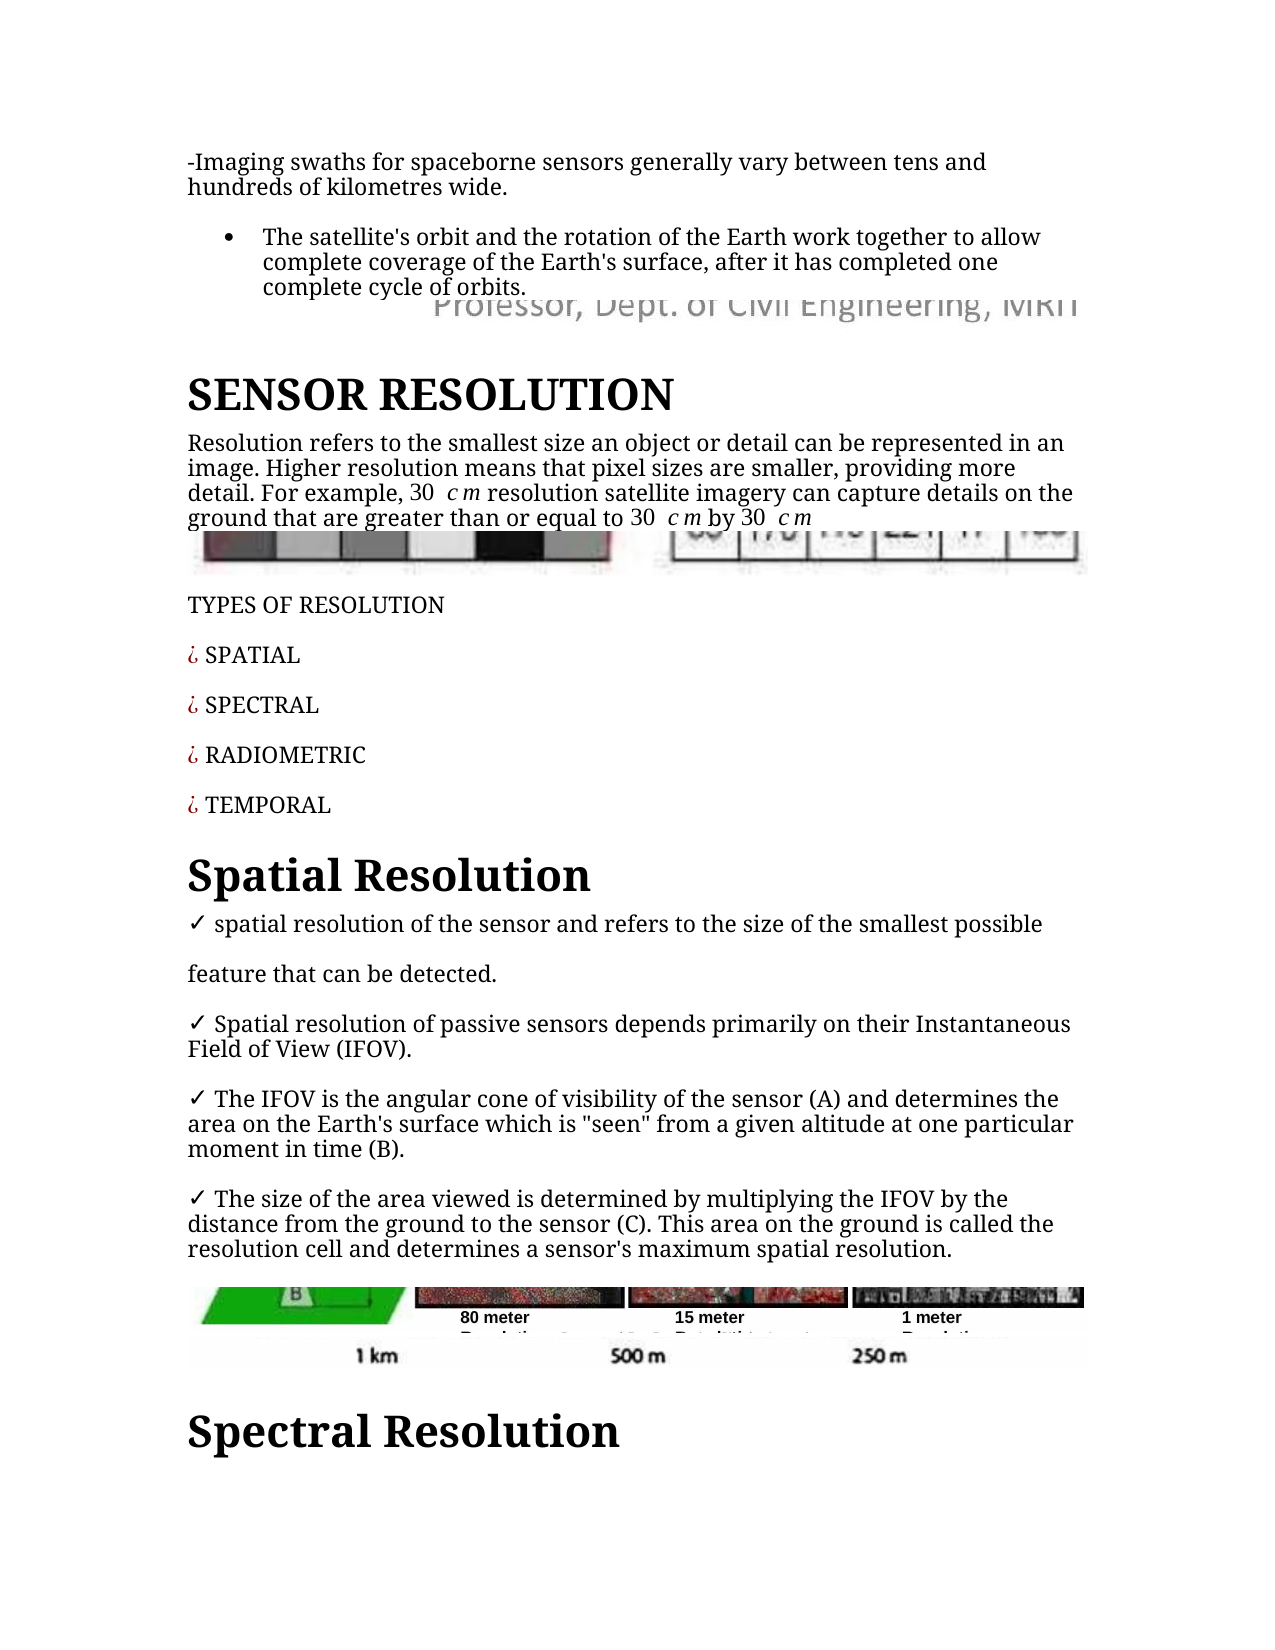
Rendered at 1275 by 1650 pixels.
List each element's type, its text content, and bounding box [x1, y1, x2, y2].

text Spatial resolution of passive sensors depends primarily on their Instantaneous Field of View (IFOV). [187, 1012, 1087, 1062]
text Resolution refers to the smallest size an object or detail can be represented in an image. Higher resolution means that pixel sizes are smaller, providing more detail. For example, resolution satellite imagery can capture details on the ground that are greater than or equal to by [187, 431, 1087, 531]
text TYPES OF RESOLUTION [187, 594, 1087, 619]
text Spatial Resolution [187, 856, 1087, 900]
text spatial resolution of the sensor and refers to the size of the smallest possible [187, 912, 1087, 937]
text -Imaging swaths for spaceborne sensors generally vary between tens and hundreds of kilometres wide. [187, 150, 1087, 200]
picture [187, 300, 1088, 333]
text RADIOMETRIC [187, 744, 1087, 769]
text SENSOR RESOLUTION [187, 375, 1087, 419]
picture [187, 1287, 1088, 1333]
picture [187, 531, 1088, 577]
text SPATIAL [187, 644, 1087, 669]
text TEMPORAL [187, 794, 1087, 819]
text feature that can be detected. [187, 962, 1087, 987]
text SPECTRAL [187, 694, 1087, 719]
text The size of the area viewed is determined by multiplying the IFOV by the distance from the ground to the sensor (C). This area on the ground is called the resolution cell and determines a sensor's maximum spatial resolution. [187, 1187, 1087, 1287]
text Spectral Resolution [187, 1412, 1087, 1456]
picture [187, 1337, 1088, 1370]
text The IFOV is the angular cone of visibility of the sensor (A) and determines the area on the Earth's surface which is "seen" from a given altitude at one particular moment in time (B). [187, 1087, 1087, 1162]
